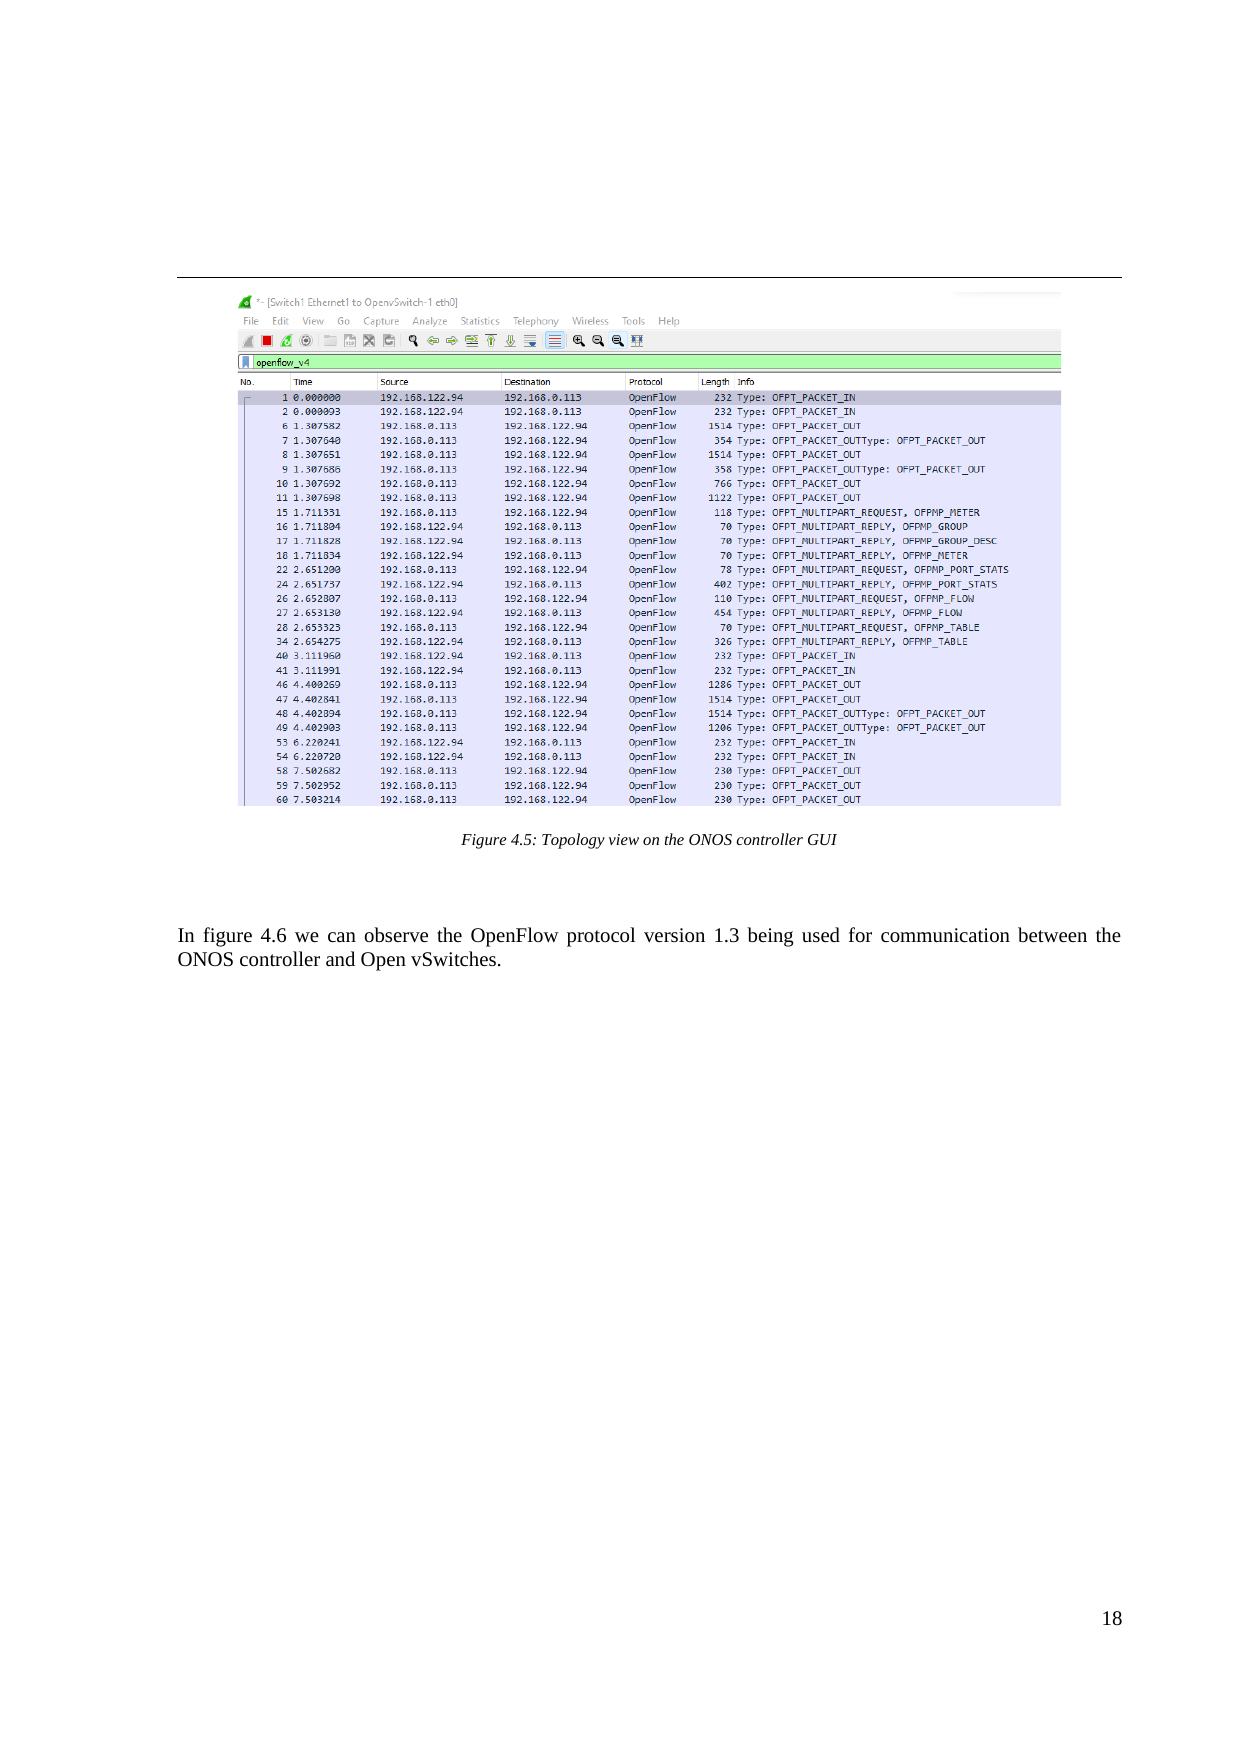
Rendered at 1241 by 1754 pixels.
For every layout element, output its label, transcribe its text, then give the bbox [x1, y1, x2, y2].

text In figure 4.6 we can observe the OpenFlow protocol version 1.3 being used for communication between the ONOS controller and Open vSwitches. [177, 923, 1122, 971]
text Figure 4.5: Topology view on the ONOS controller GUI [177, 830, 1122, 849]
picture [237, 292, 1062, 806]
